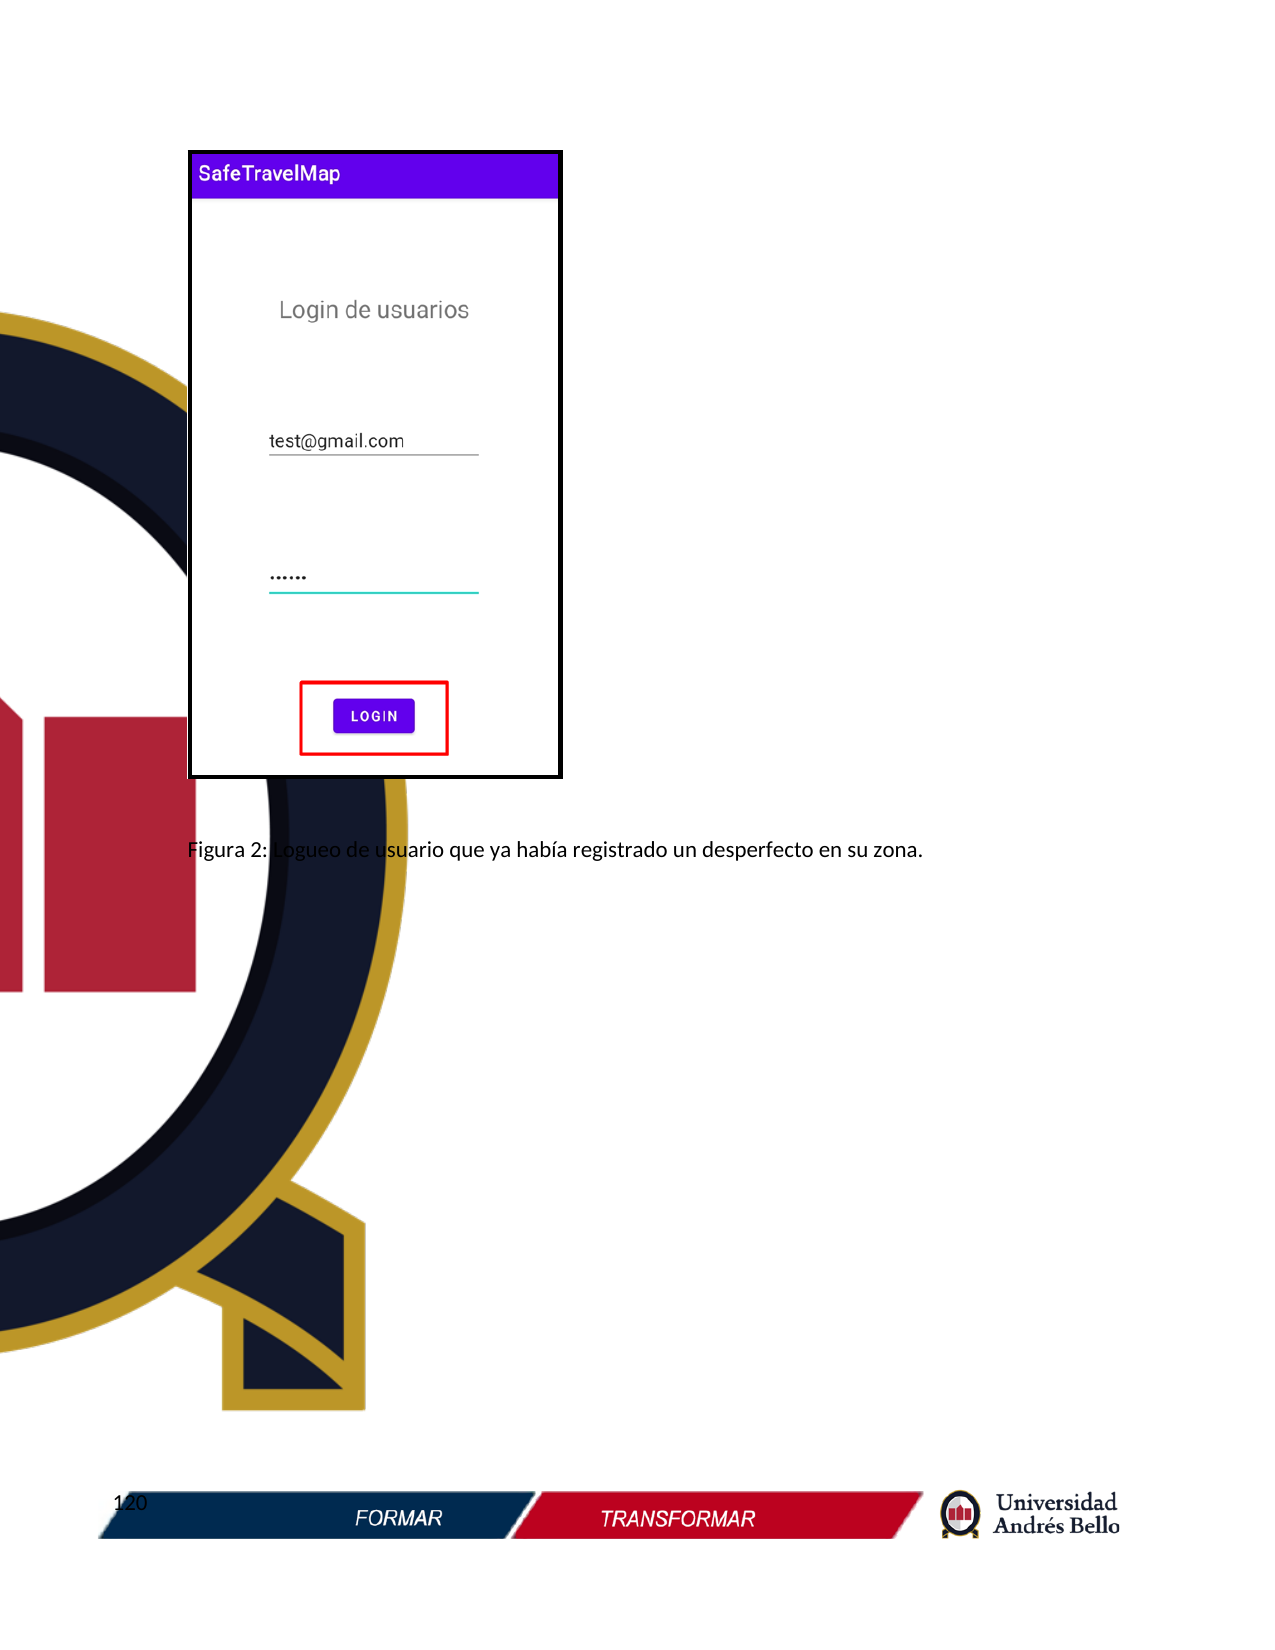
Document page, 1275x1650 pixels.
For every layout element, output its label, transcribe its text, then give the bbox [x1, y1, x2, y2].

picture [0, 299, 422, 1423]
picture [97, 1489, 1120, 1539]
text Figura 2: Logueo de usuario que ya había registrado un desperfecto en su zona. [187, 835, 1162, 863]
picture [192, 154, 558, 775]
